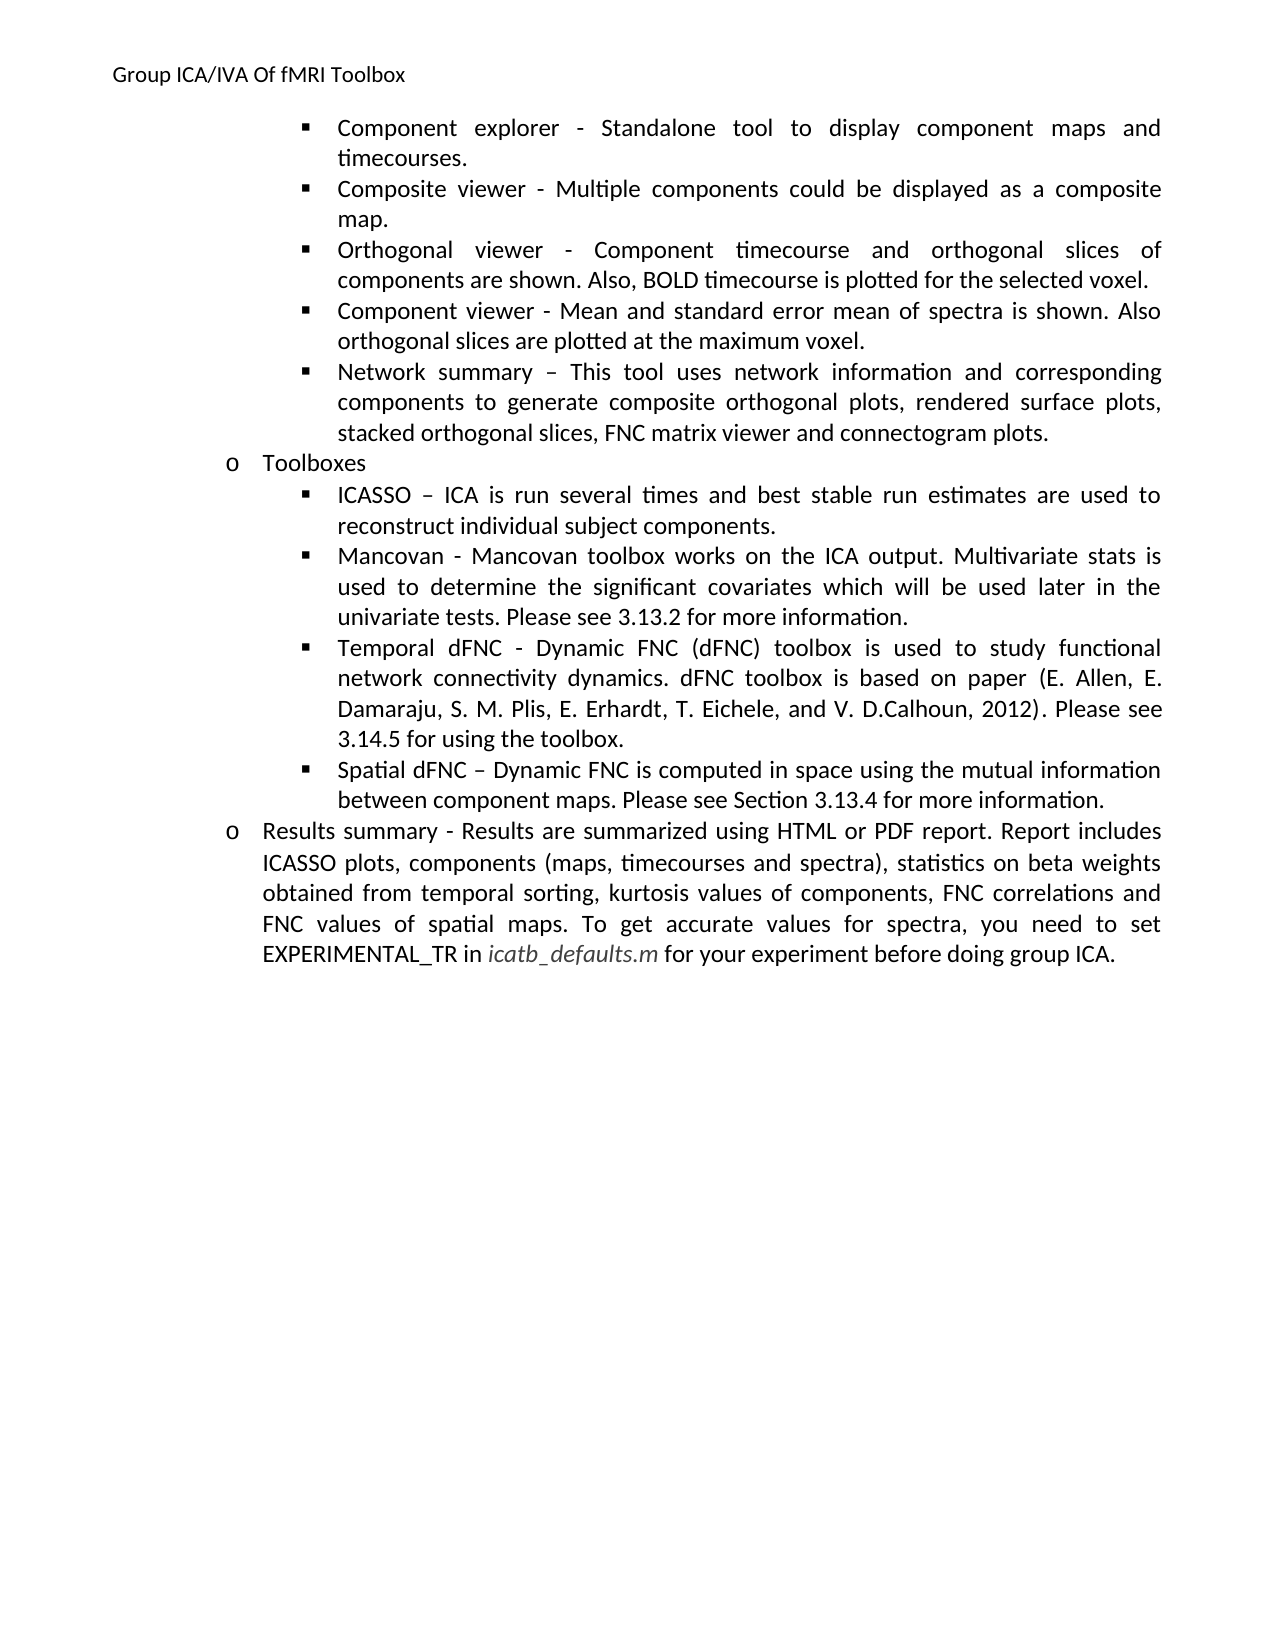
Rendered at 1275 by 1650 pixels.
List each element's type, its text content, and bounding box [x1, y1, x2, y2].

list Spatial dFNC – Dynamic FNC is computed in space using the mutual information between component maps. Please see Section 3.13.4 for more information. [300, 754, 1163, 815]
list Mancovan - Mancovan toolbox works on the ICA output. Multivariate stats is used to determine the significant covariates which will be used later in the univariate tests. Please see 3.13.2 for more information. [300, 540, 1163, 632]
list Component viewer - Mean and standard error mean of spectra is shown. Also orthogonal slices are plotted at the maximum voxel. [300, 295, 1163, 356]
list Orthogonal viewer - Component timecourse and orthogonal slices of components are shown. Also, BOLD timecourse is plotted for the selected voxel. [300, 234, 1163, 295]
list Composite viewer - Multiple components could be displayed as a composite map. [300, 173, 1163, 234]
list Temporal dFNC - Dynamic FNC (dFNC) toolbox is used to study functional network connectivity dynamics. dFNC toolbox is based on paper . Please see 3.14.5 for using the toolbox. [300, 632, 1163, 754]
list Toolboxes [225, 447, 1163, 479]
list Network summary – This tool uses network information and corresponding components to generate composite orthogonal plots, rendered surface plots, stacked orthogonal slices, FNC matrix viewer and connectogram plots. [300, 356, 1163, 447]
list Component explorer - Standalone tool to display component maps and timecourses. [300, 112, 1163, 173]
list ICASSO – ICA is run several times and best stable run estimates are used to reconstruct individual subject components. [300, 479, 1163, 540]
list Results summary - Results are summarized using HTML or PDF report. Report includes ICASSO plots, components (maps, timecourses and spectra), statistics on beta weights obtained from temporal sorting, kurtosis values of components, FNC correlations and FNC values of spatial maps. To get accurate values for spectra, you need to set EXPERIMENTAL_TR in icatb_defaults.m for your experiment before doing group ICA. [225, 815, 1163, 969]
